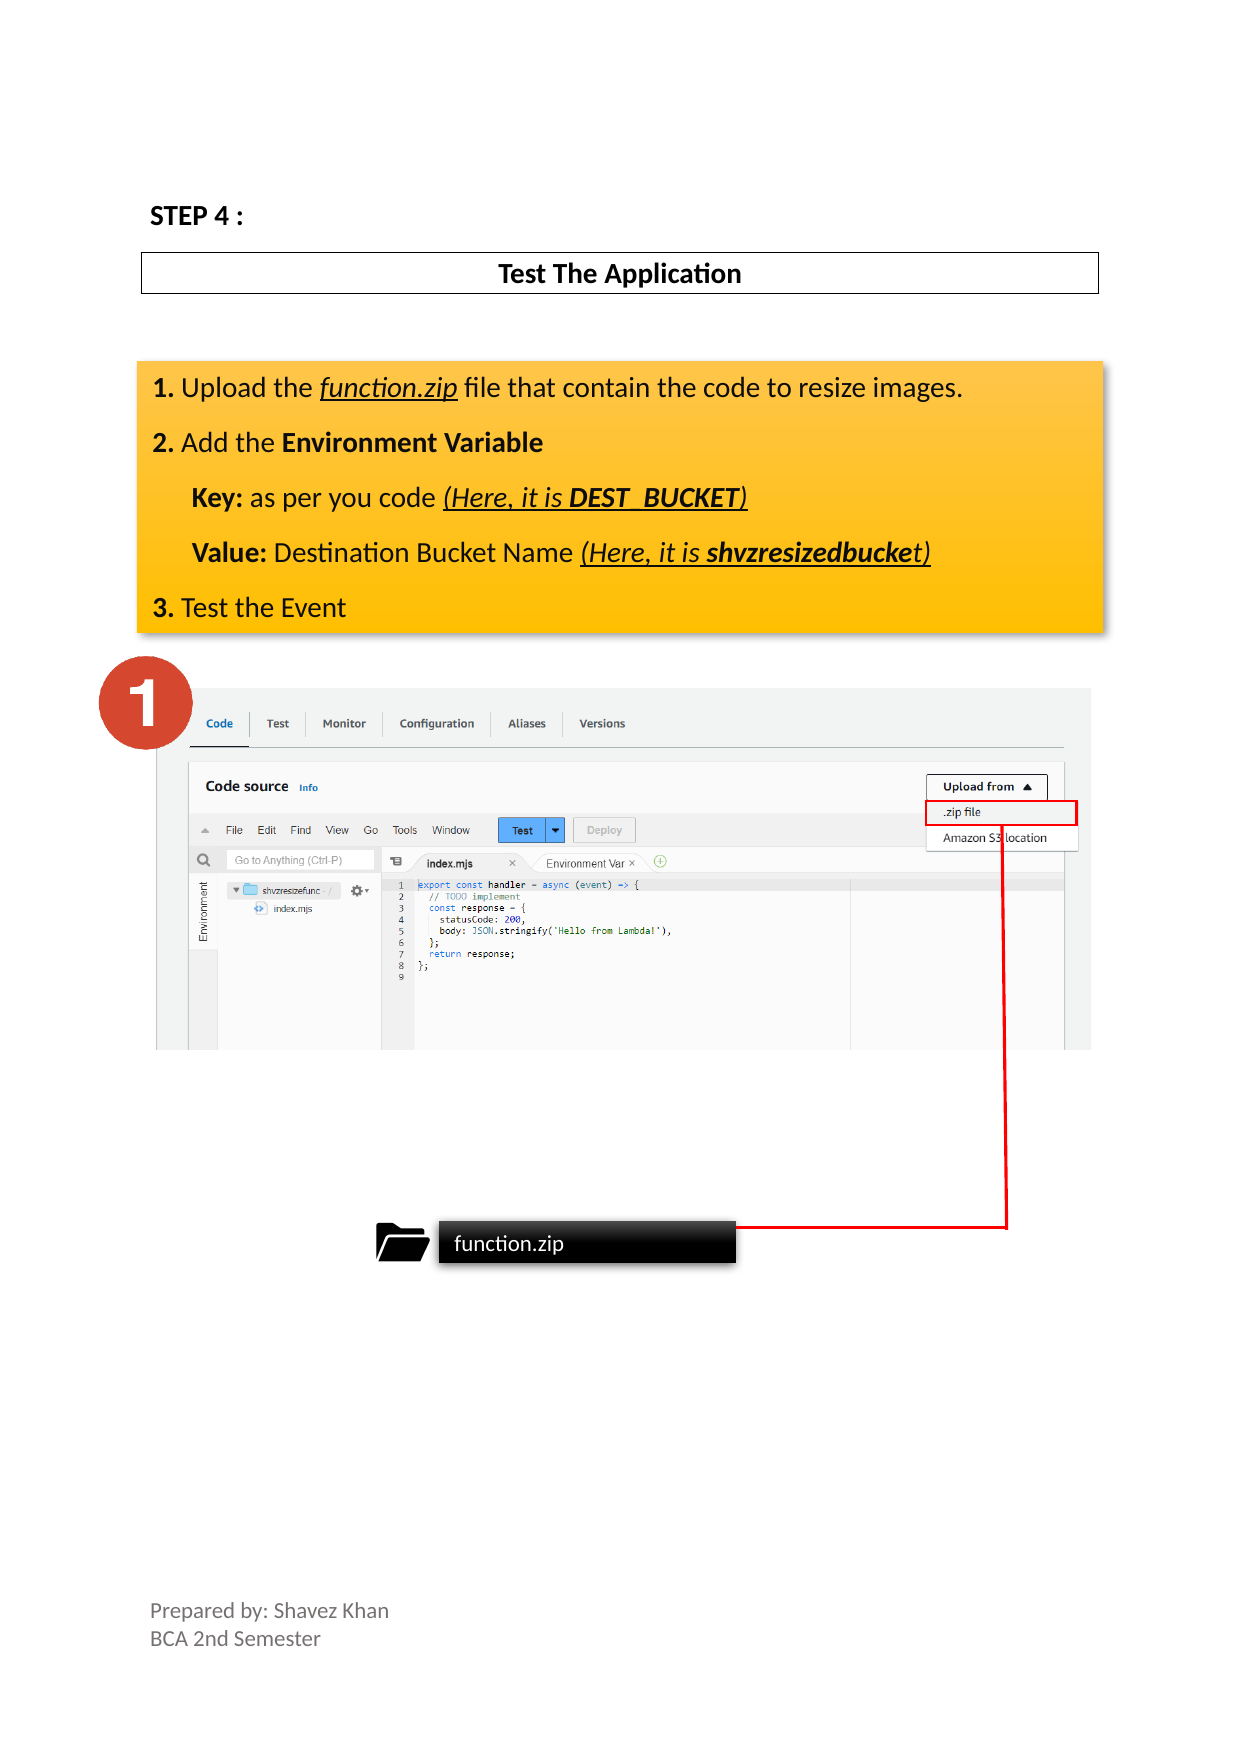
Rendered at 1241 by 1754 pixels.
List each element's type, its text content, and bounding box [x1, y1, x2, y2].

picture [75, 641, 1092, 1050]
text STEP 4 : [150, 197, 1090, 232]
picture [927, 802, 1075, 824]
picture [370, 1216, 433, 1267]
text Test The Application [142, 253, 1098, 293]
